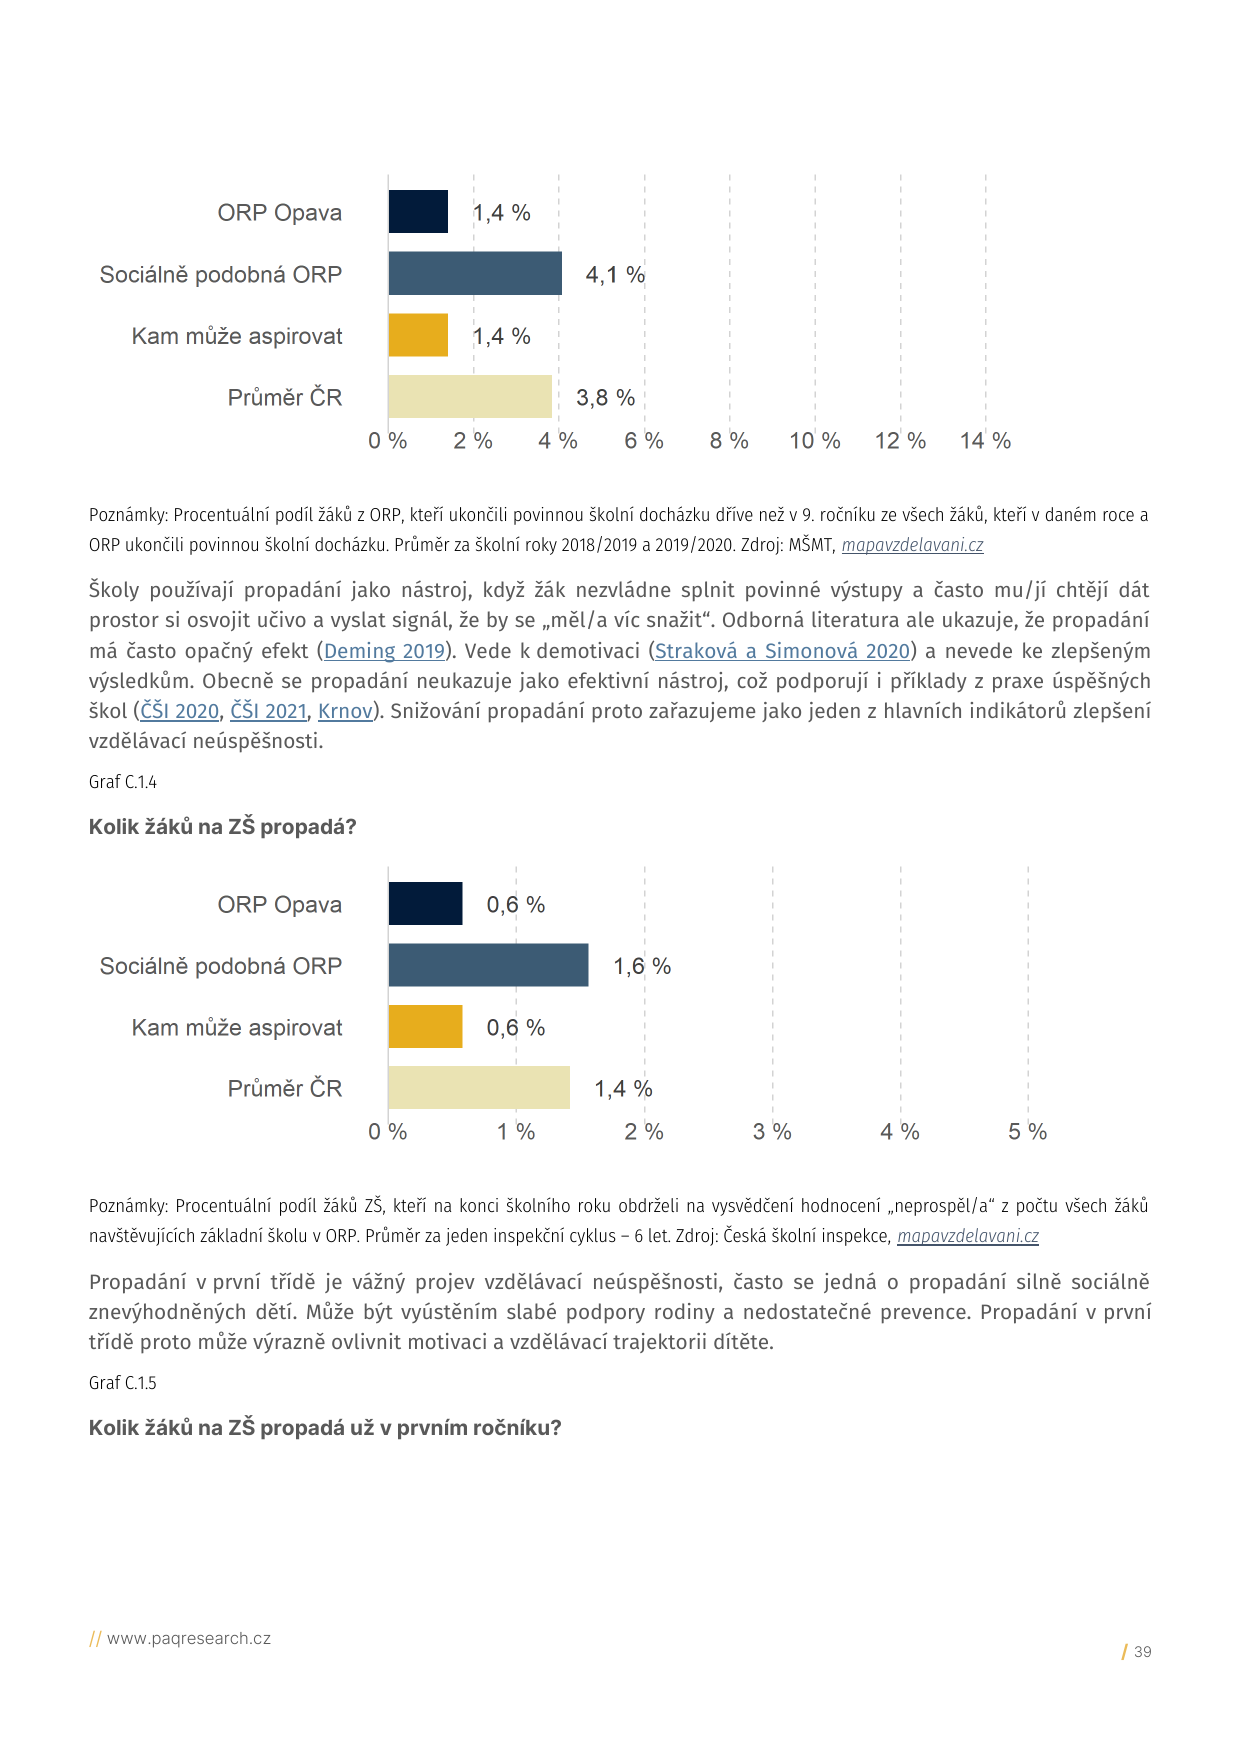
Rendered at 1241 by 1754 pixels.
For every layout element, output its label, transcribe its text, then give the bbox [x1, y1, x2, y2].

text Propadání v první třídě je vážný projev vzdělávací neúspěšnosti, často se jedná o propadání silně sociálně znevýhodněných dětí. Může být vyústěním slabé podpory rodiny a nedostatečné prevence. Propadání v první třídě proto může výrazně ovlivnit motivaci a vzdělávací trajektorii dítěte. [89, 1264, 1152, 1355]
text Kolik žáků na ZŠ propadá? [89, 809, 1152, 839]
picture [88, 147, 1139, 480]
text Graf C.1.4 [89, 771, 1152, 793]
text Školy používají propadání jako nástroj, když žák nezvládne splnit povinné výstupy a často mu/jí chtějí dát prostor si osvojit učivo a vyslat signál, že by se „měl/a víc snažit“. Odborná literatura ale ukazuje, že propadání má často opačný efekt (Deming 2019). Vede k demotivaci (Straková a Simonová 2020) a nevede ke zlepšeným výsledkům. Obecně se propadání neukazuje jako efektivní nástroj, což podporují i příklady z praxe úspěšných škol (ČŠI 2020, ČŠI 2021, Krnov). Snižování propadání proto zařazujeme jako jeden z hlavních indikátorů zlepšení vzdělávací neúspěšnosti. [89, 573, 1152, 754]
text Kolik žáků na ZŠ propadá už v prvním ročníku? [89, 1410, 1152, 1440]
text Graf C.1.5 [89, 1372, 1152, 1394]
text Poznámky: Procentuální podíl žáků ZŠ, kteří na konci školního roku obdrželi na vysvědčení hodnocení „neprospěl/a“ z počtu všech žáků navštěvujících základní školu v ORP. Průměr za jeden inspekční cyklus – 6 let. Zdroj: Česká školní inspekce, mapavzdelavani.cz [89, 1187, 1152, 1248]
text Poznámky: Procentuální podíl žáků z ORP, kteří ukončili povinnou školní docházku dříve než v 9. ročníku ze všech žáků, kteří v daném roce a ORP ukončili povinnou školní docházku. Průměr za školní roky 2018/2019 a 2019/2020. Zdroj: MŠMT, mapavzdelavani.cz [89, 496, 1152, 556]
picture [88, 839, 1139, 1171]
